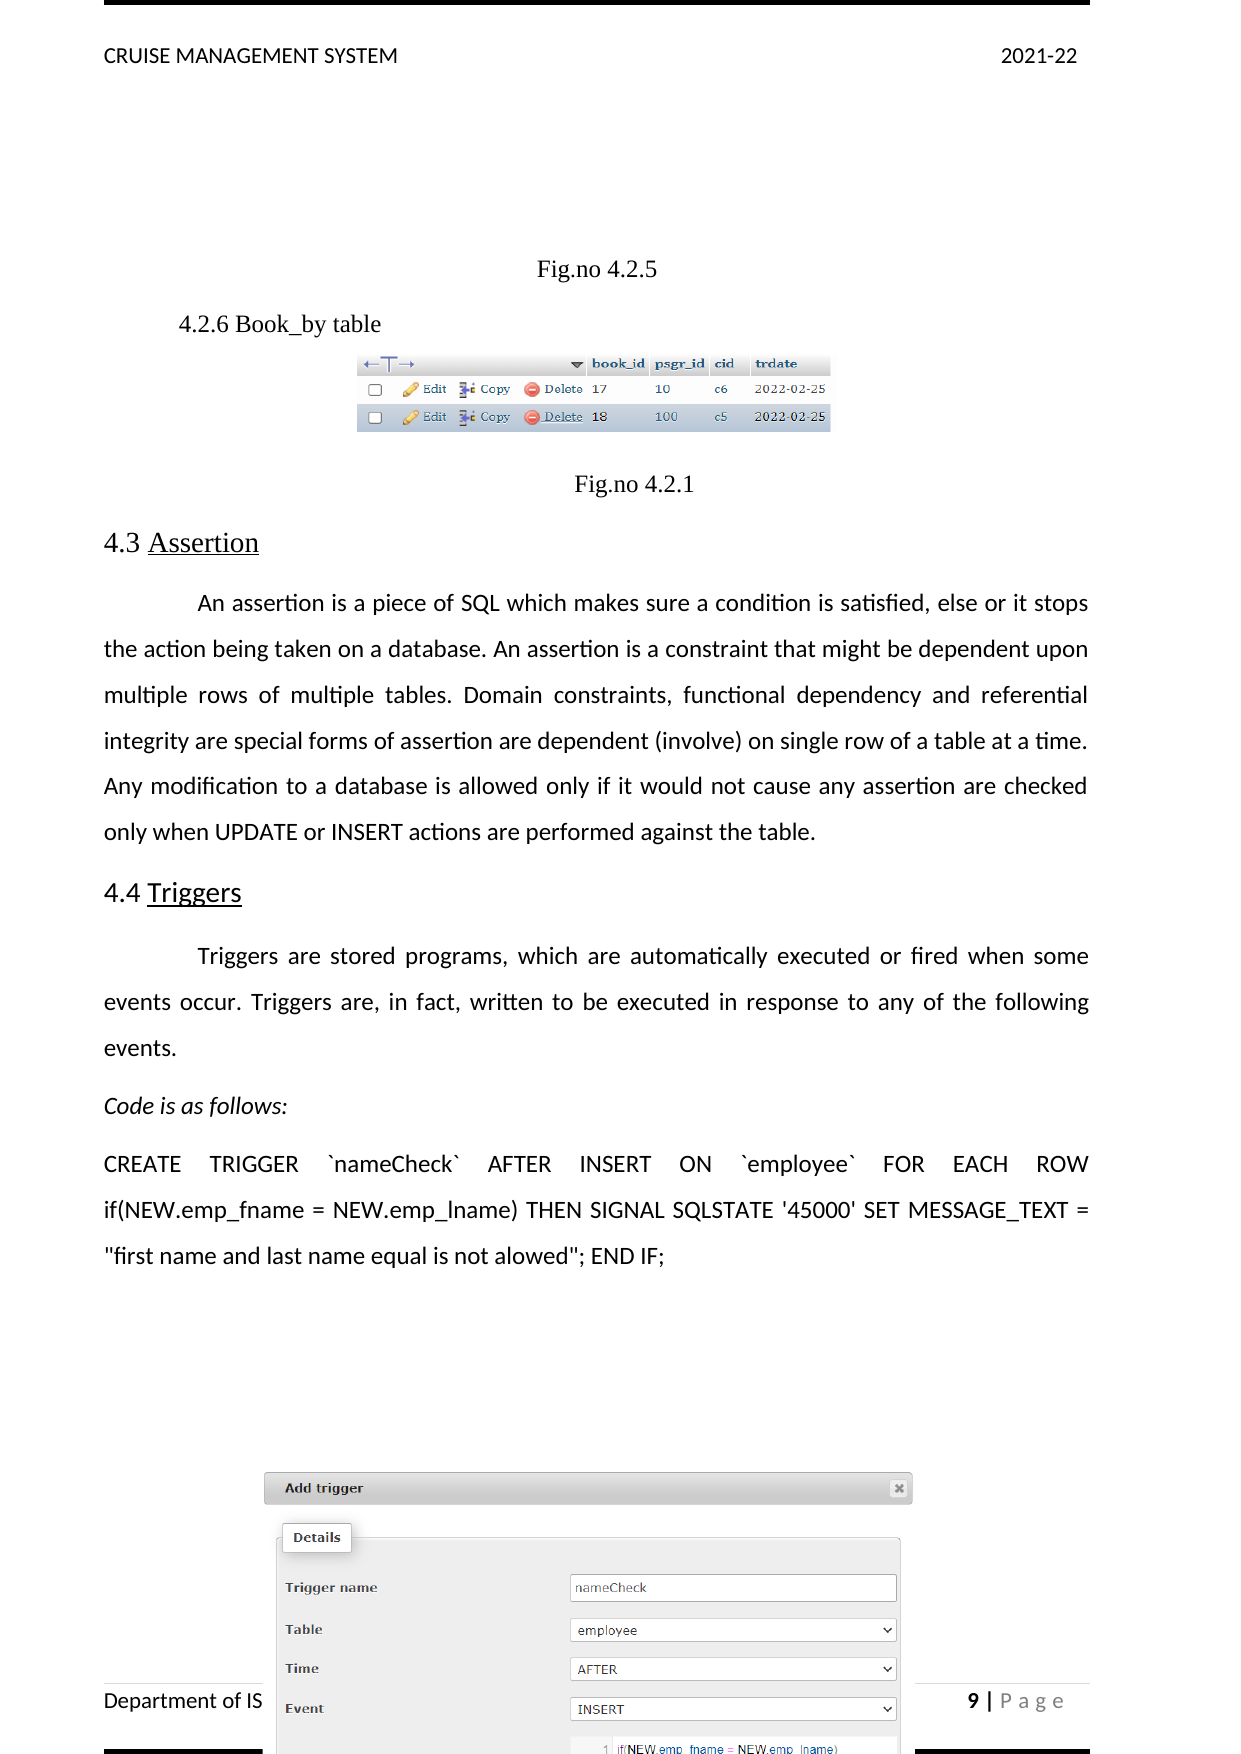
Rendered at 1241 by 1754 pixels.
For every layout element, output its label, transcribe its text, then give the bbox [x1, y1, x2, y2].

text Fig.no 4.2.5 [103, 254, 1090, 283]
text An assertion is a piece of SQL which makes sure a condition is satisfied, else or it stops the action being taken on a database. An assertion is a constraint that might be dependent upon multiple rows of multiple tables. Domain constraints, functional dependency and referential integrity are special forms of assertion are dependent (involve) on single row of a table at a time. Any modification to a database is allowed only if it would not cause any assertion are checked only when UPDATE or INSERT actions are performed against the table. [103, 588, 1090, 847]
picture [355, 351, 838, 449]
text 4.2.6 Book_by table [103, 309, 1090, 338]
text Triggers are stored programs, which are automatically executed or fired when some events occur. Triggers are, in fact, written to be executed in response to any of the following events. [103, 940, 1090, 1062]
text CREATE TRIGGER `nameCheck` AFTER INSERT ON `employee` FOR EACH ROW if(NEW.emp_fname = NEW.emp_lname) THEN SIGNAL SQLSTATE '45000' SET MESSAGE_TEXT = "first name and last name equal is not alowed"; END IF; [103, 1148, 1090, 1270]
text Fig.no 4.2.1 [103, 469, 1090, 498]
text Code is as follows: [103, 1090, 1090, 1121]
text 4.3 Assertion [103, 525, 1090, 558]
text 4.4 Triggers [103, 874, 1090, 910]
picture [262, 1471, 915, 1754]
